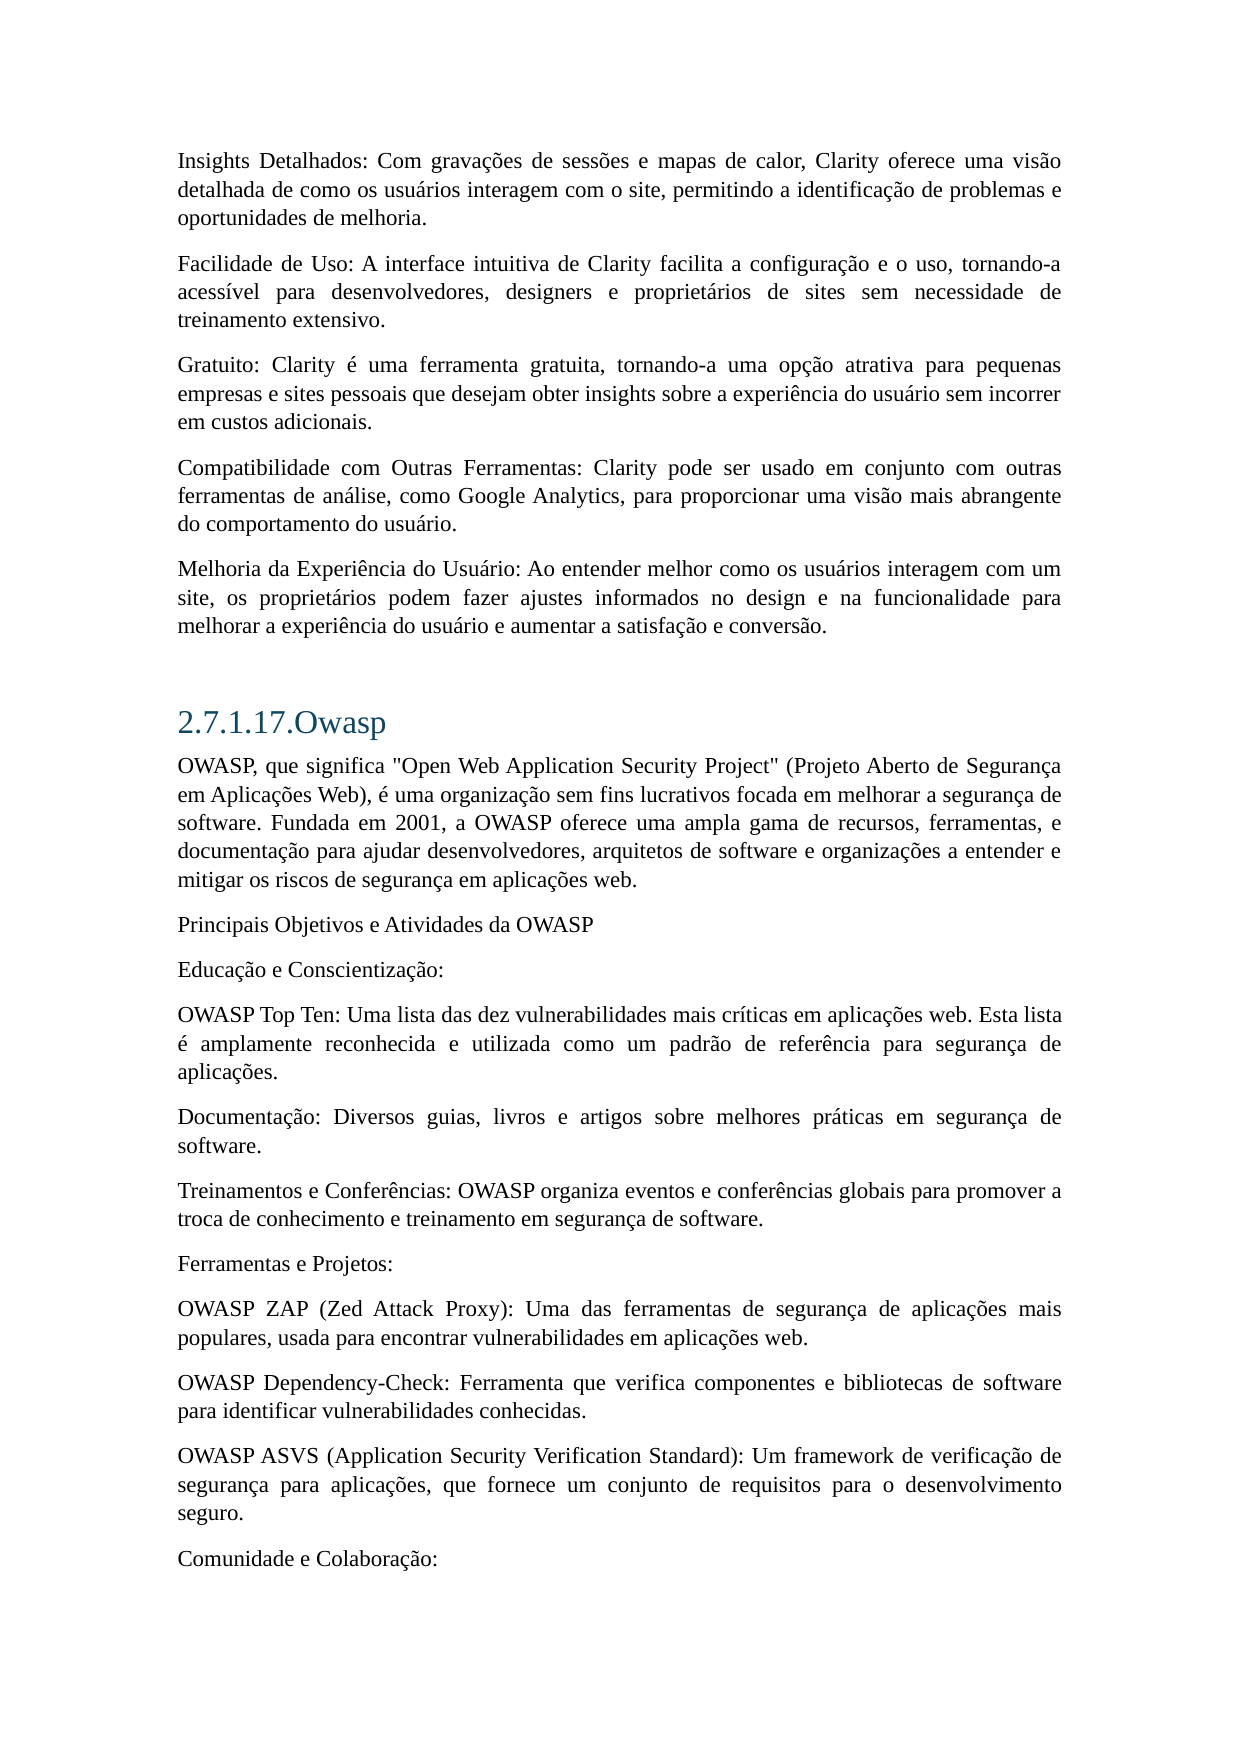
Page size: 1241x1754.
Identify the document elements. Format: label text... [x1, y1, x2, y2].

text OWASP Dependency-Check: Ferramenta que verifica componentes e bibliotecas de software para identificar vulnerabilidades conhecidas. [177, 1369, 1063, 1424]
text OWASP ZAP (Zed Attack Proxy): Uma das ferramentas de segurança de aplicações mais populares, usada para encontrar vulnerabilidades em aplicações web. [177, 1296, 1063, 1350]
text OWASP Top Ten: Uma lista das dez vulnerabilidades mais críticas em aplicações web. Esta lista é amplamente reconhecida e utilizada como um padrão de referência para segurança de aplicações. [177, 1001, 1063, 1084]
text Melhoria da Experiência do Usuário: Ao entender melhor como os usuários interagem com um site, os proprietários podem fazer ajustes informados no design e na funcionalidade para melhorar a experiência do usuário e aumentar a satisfação e conversão. [177, 556, 1063, 639]
text Insights Detalhados: Com gravações de sessões e mapas de calor, Clarity oferece uma visão detalhada de como os usuários interagem com o site, permitindo a identificação de problemas e oportunidades de melhoria. [177, 148, 1063, 231]
text Gratuito: Clarity é uma ferramenta gratuita, tornando-a uma opção atrativa para pequenas empresas e sites pessoais que desejam obter insights sobre a experiência do usuário sem incorrer em custos adicionais. [177, 352, 1063, 435]
text Principais Objetivos e Atividades da OWASP [177, 911, 1063, 937]
text Educação e Conscientização: [177, 956, 1063, 983]
subtitle 2.7.1.17.Owasp [177, 703, 1063, 741]
text Facilidade de Uso: A interface intuitiva de Clarity facilita a configuração e o uso, tornando-a acessível para desenvolvedores, designers e proprietários de sites sem necessidade de treinamento extensivo. [177, 249, 1063, 333]
text Compatibilidade com Outras Ferramentas: Clarity pode ser usado em conjunto com outras ferramentas de análise, como Google Analytics, para proporcionar uma visão mais abrangente do comportamento do usuário. [177, 453, 1063, 537]
text Ferramentas e Projetos: [177, 1250, 1063, 1277]
text Comunidade e Colaboração: [177, 1544, 1063, 1571]
text OWASP ASVS (Application Security Verification Standard): Um framework de verificação de segurança para aplicações, que fornece um conjunto de requisitos para o desenvolvimento seguro. [177, 1443, 1063, 1526]
text Documentação: Diversos guias, livros e artigos sobre melhores práticas em segurança de software. [177, 1103, 1063, 1158]
text OWASP, que significa "Open Web Application Security Project" (Projeto Aberto de Segurança em Aplicações Web), é uma organização sem fins lucrativos focada em melhorar a segurança de software. Fundada em 2001, a OWASP oferece uma ampla gama de recursos, ferramentas, e documentação para ajudar desenvolvedores, arquitetos de software e organizações a entender e mitigar os riscos de segurança em aplicações web. [177, 752, 1063, 892]
text Treinamentos e Conferências: OWASP organiza eventos e conferências globais para promover a troca de conhecimento e treinamento em segurança de software. [177, 1177, 1063, 1232]
